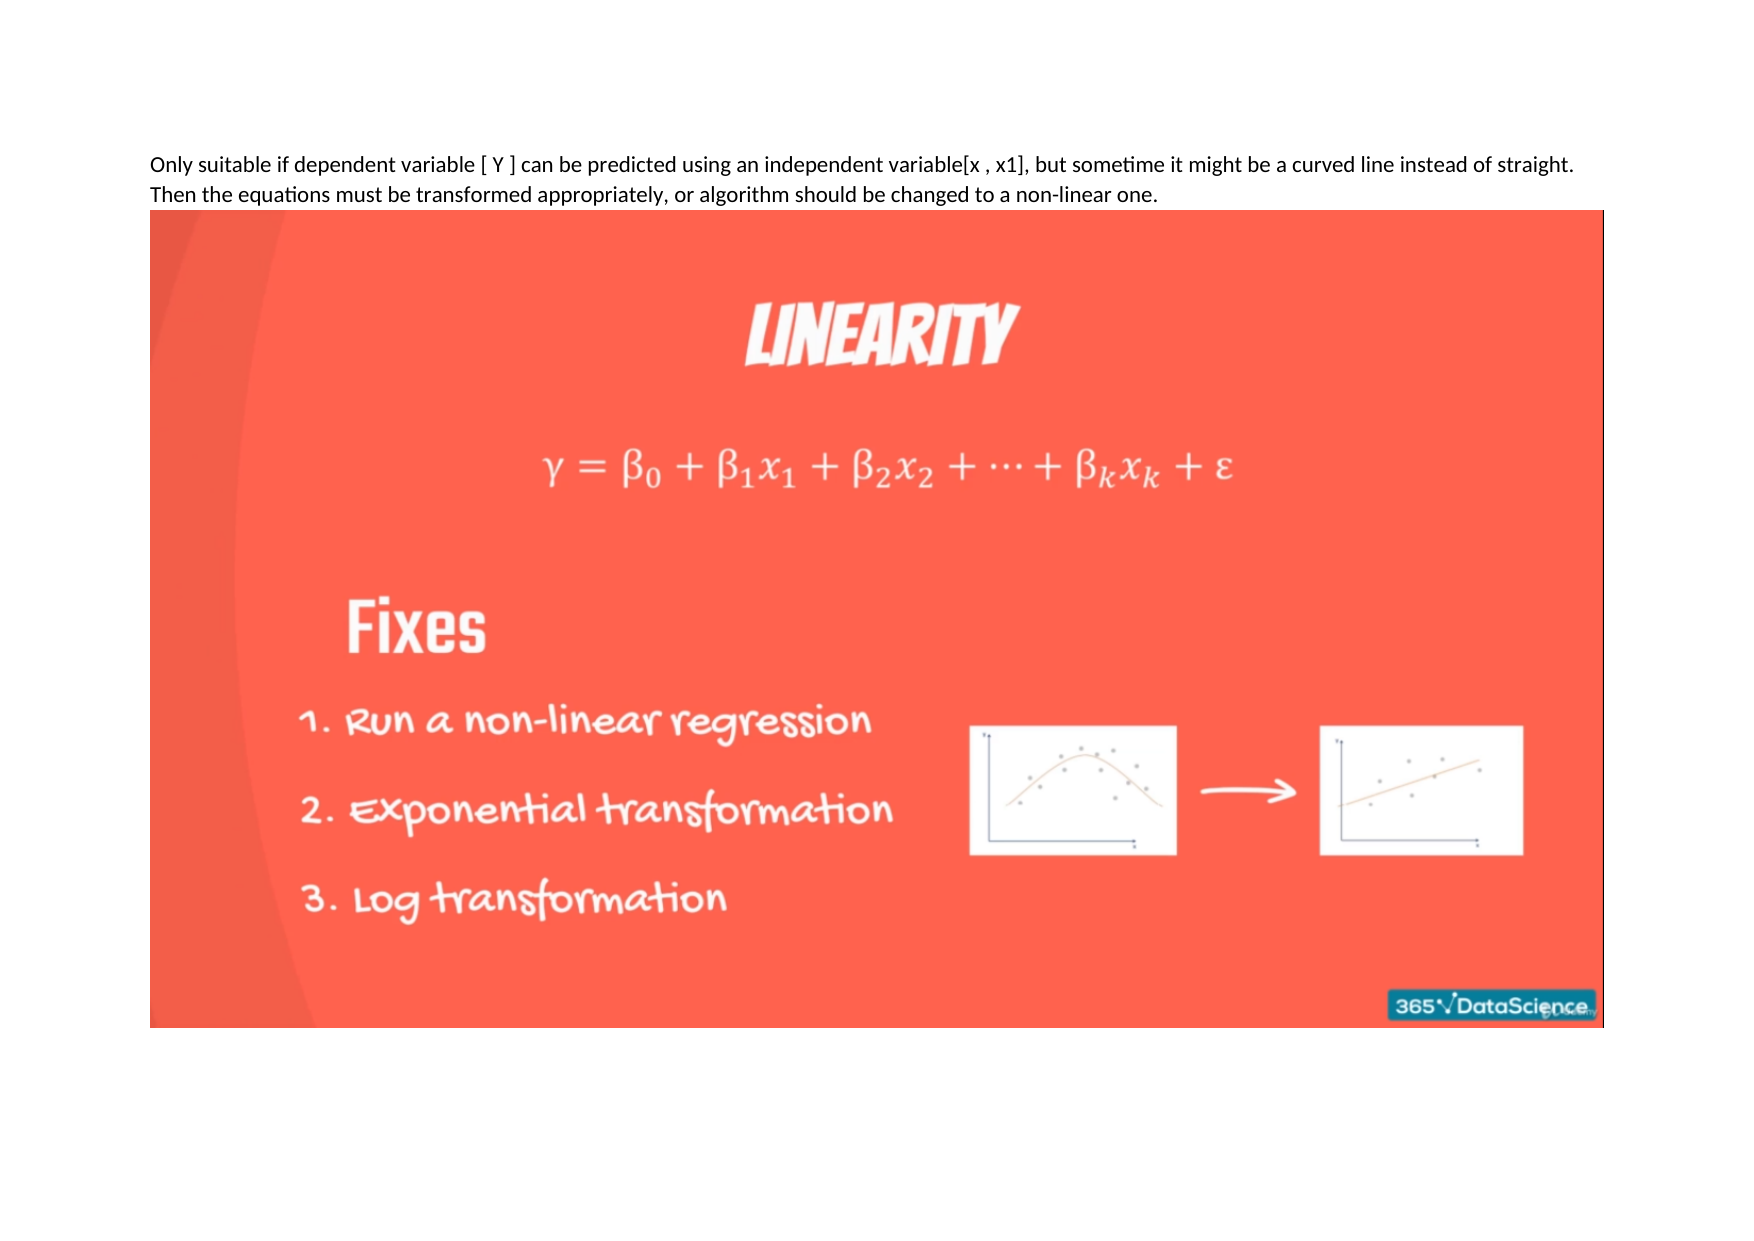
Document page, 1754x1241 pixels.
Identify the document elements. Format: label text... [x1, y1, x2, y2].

text Only suitable if dependent variable [ Y ] can be predicted using an independent variable[x , x1], but sometime it might be a curved line instead of straight. Then the equations must be transformed appropriately, or algorithm should be changed to a non-linear one. [150, 150, 1604, 210]
picture [150, 210, 1604, 1028]
